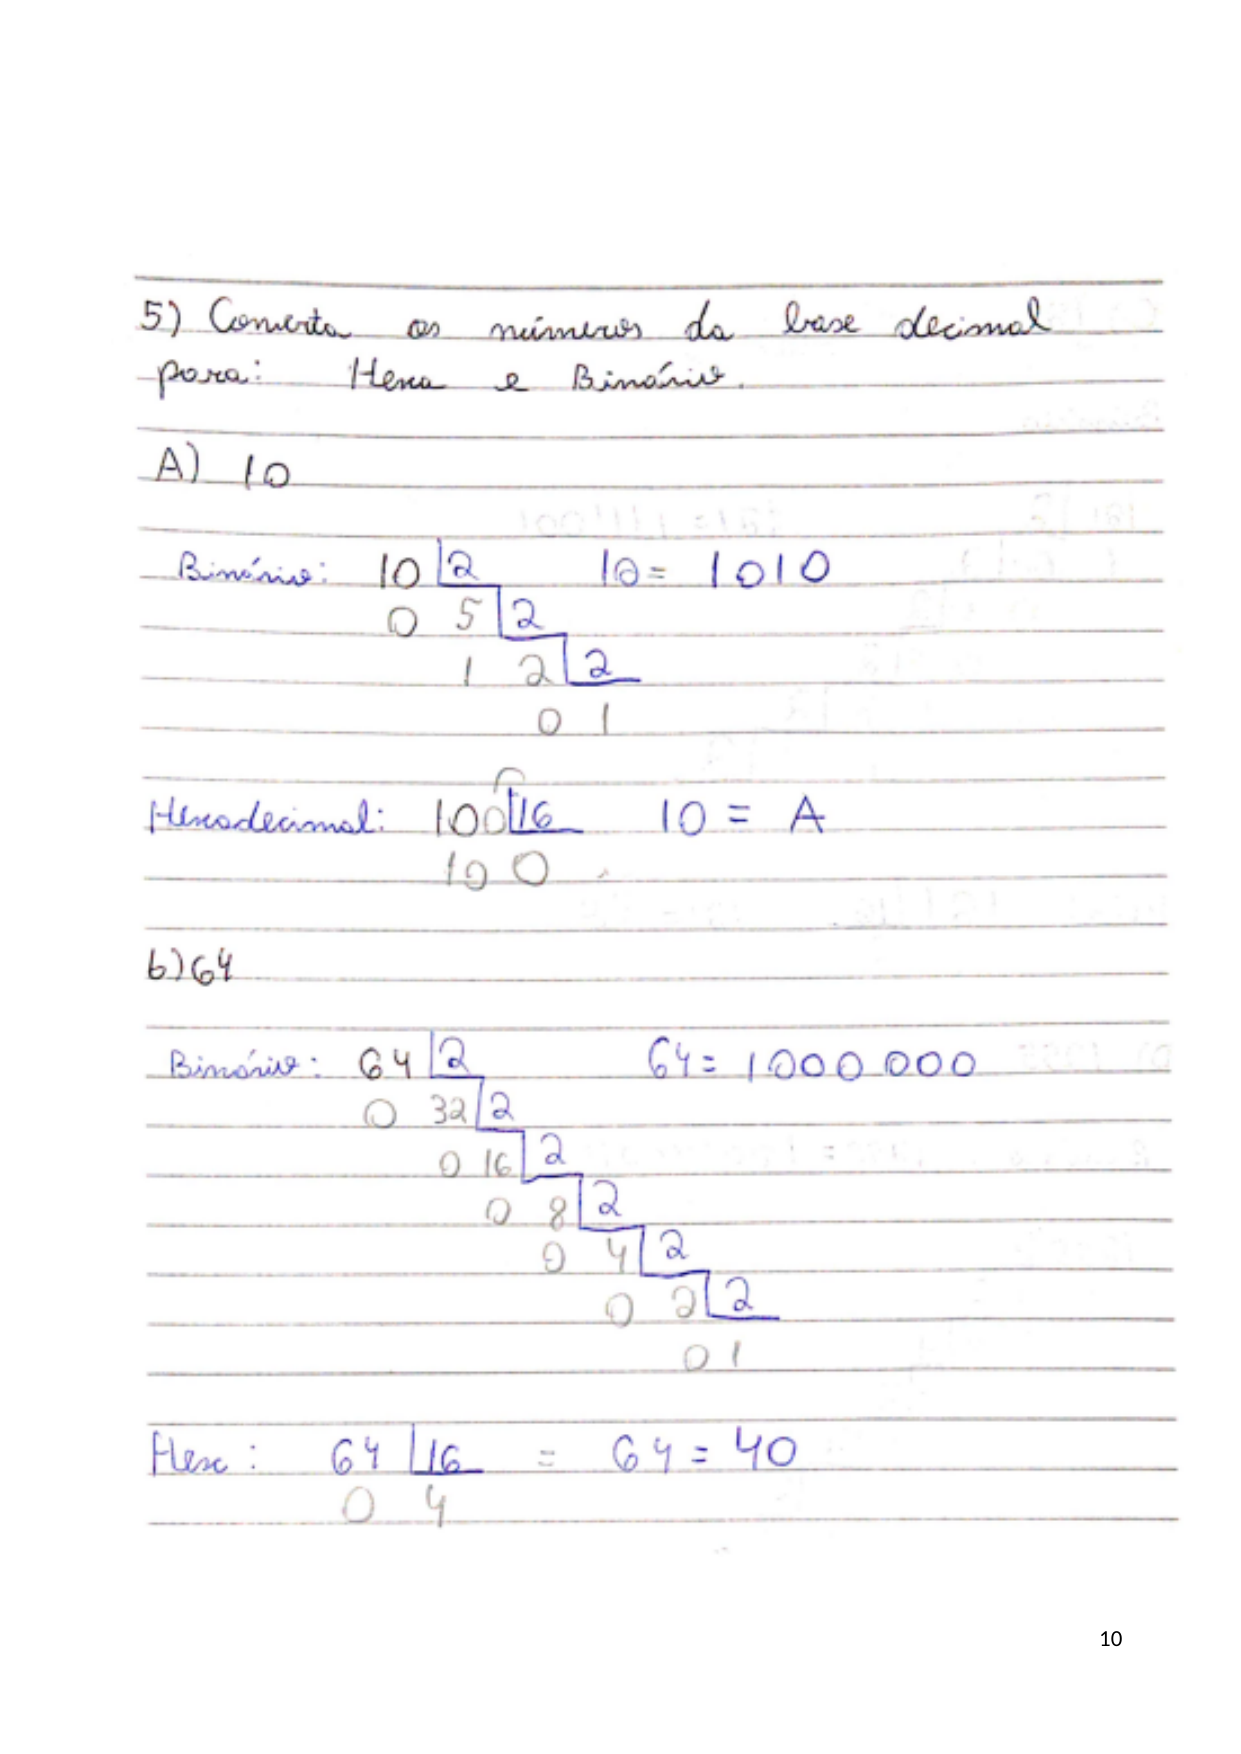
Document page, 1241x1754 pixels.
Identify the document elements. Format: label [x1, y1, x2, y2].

picture [111, 252, 1188, 1557]
